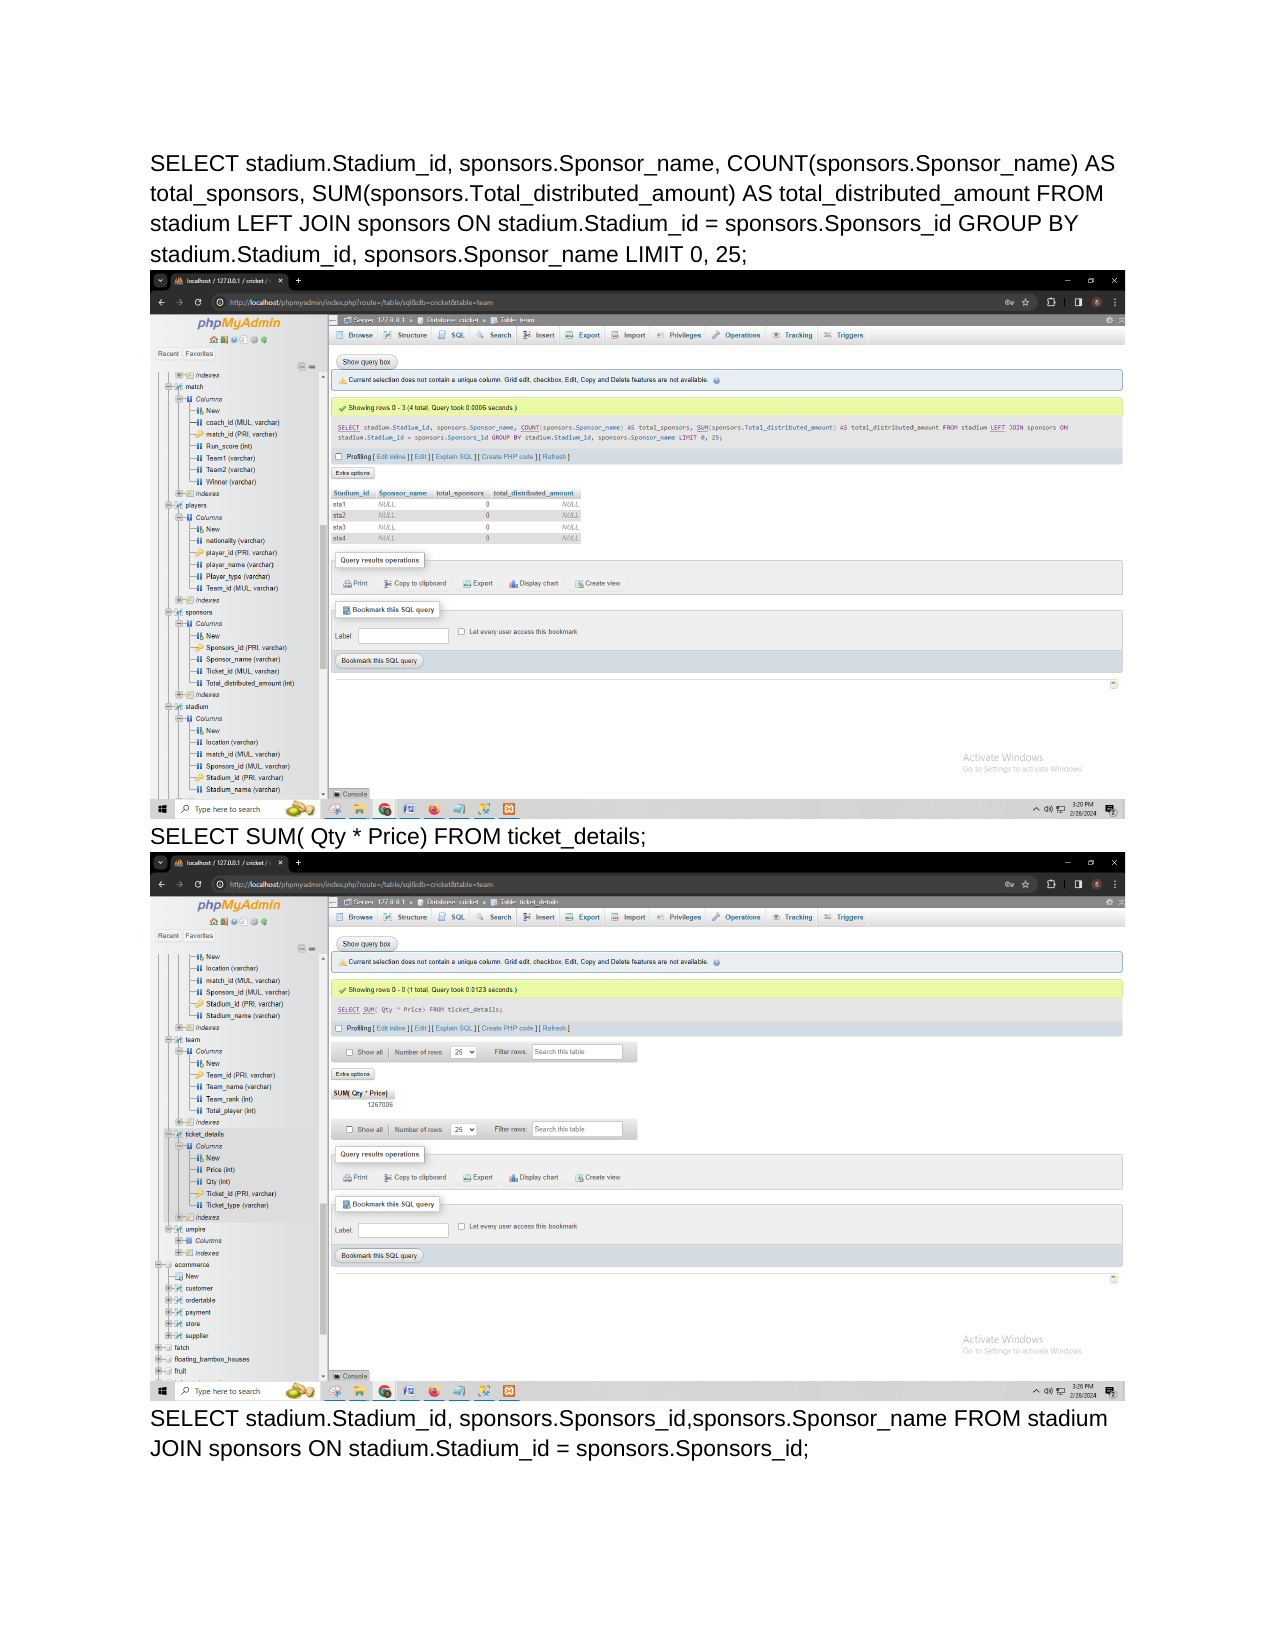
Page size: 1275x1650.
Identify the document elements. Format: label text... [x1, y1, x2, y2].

text SELECT stadium.Stadium_id, sponsors.Sponsor_name, COUNT(sponsors.Sponsor_name) AS total_sponsors, SUM(sponsors.Total_distributed_amount) AS total_distributed_amount FROM stadium LEFT JOIN sponsors ON stadium.Stadium_id = sponsors.Sponsors_id GROUP BY stadium.Stadium_id, sponsors.Sponsor_name LIMIT 0, 25; [150, 150, 1125, 267]
text SELECT SUM( Qty * Price) FROM ticket_details; [150, 823, 1125, 849]
picture [150, 852, 1125, 1401]
picture [150, 270, 1125, 819]
text SELECT stadium.Stadium_id, sponsors.Sponsors_id,sponsors.Sponsor_name FROM stadium JOIN sponsors ON stadium.Stadium_id = sponsors.Sponsors_id; [150, 1404, 1125, 1461]
